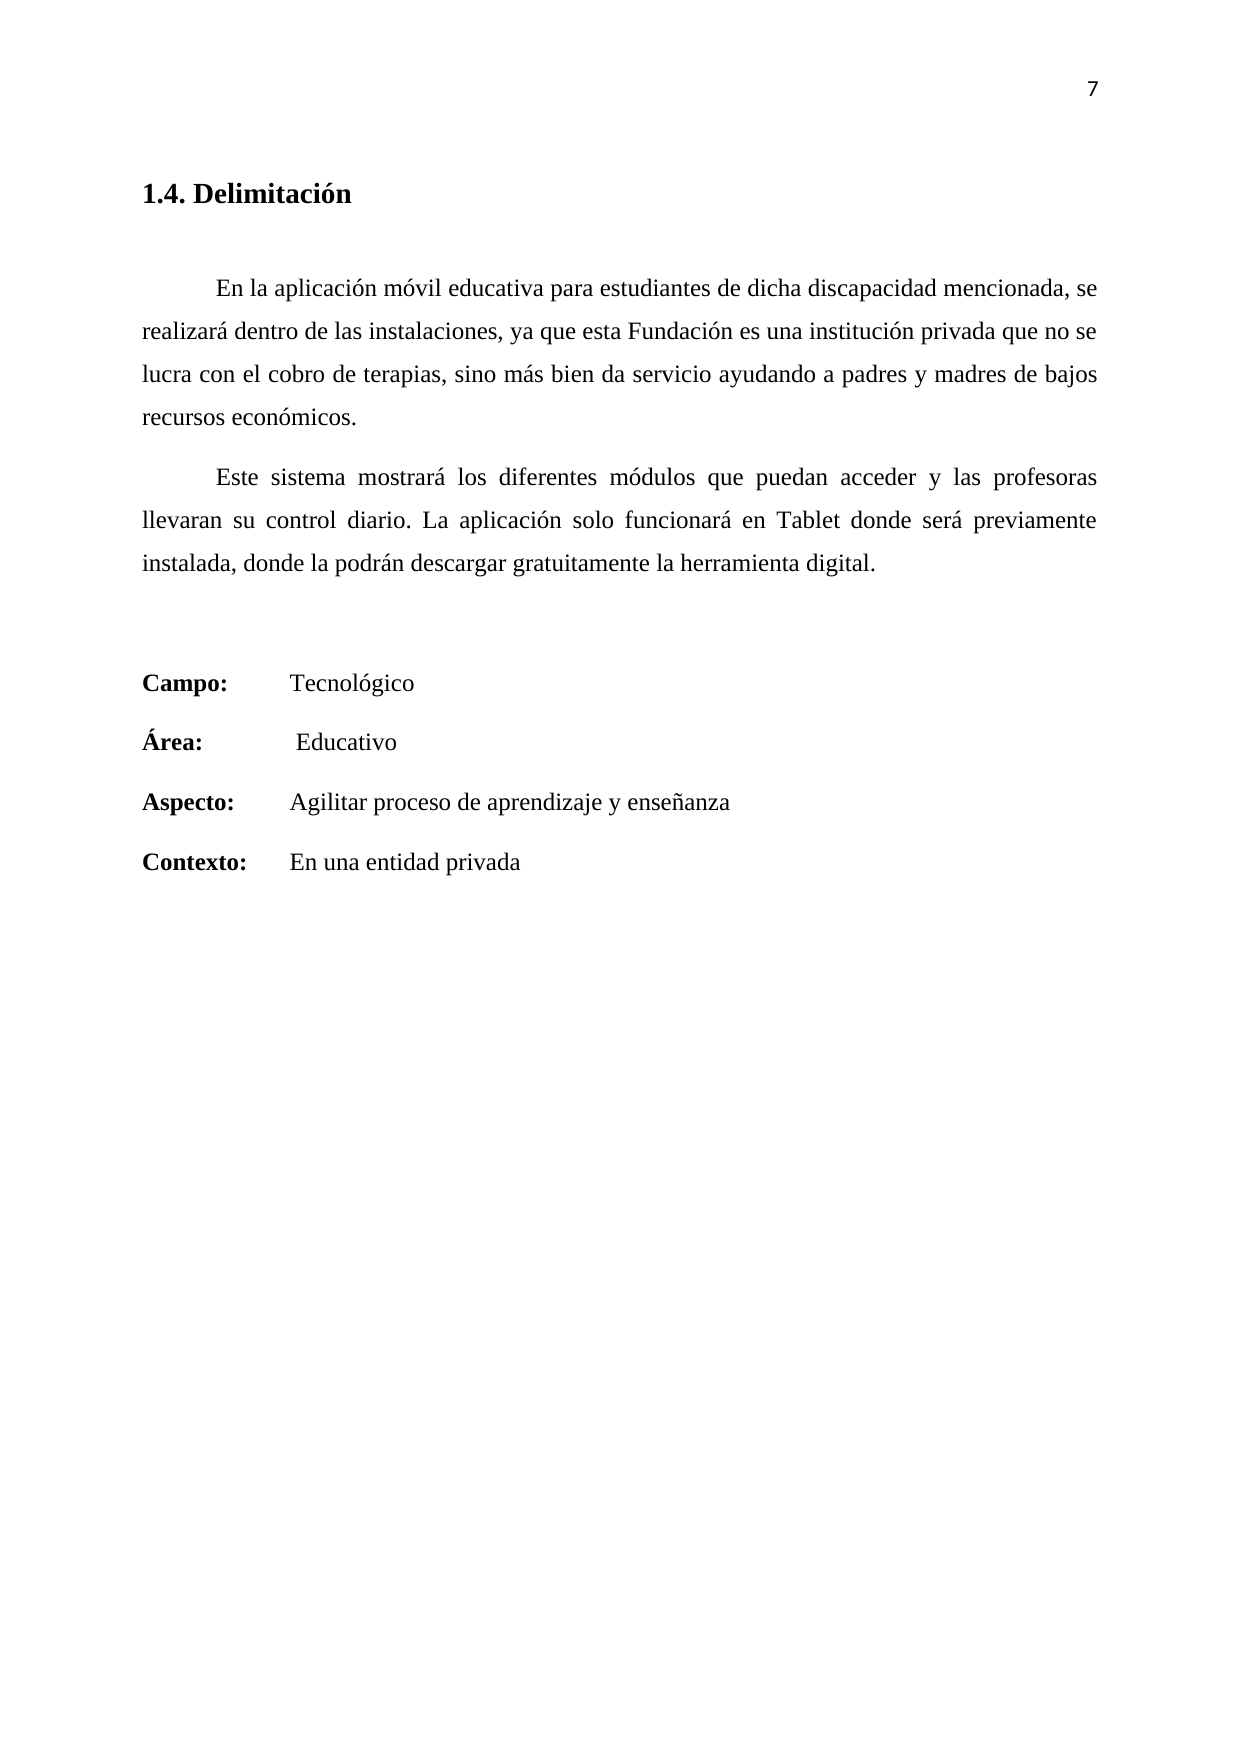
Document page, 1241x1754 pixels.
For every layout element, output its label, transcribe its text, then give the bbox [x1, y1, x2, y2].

text En la aplicación móvil educativa para estudiantes de dicha discapacidad mencionada, se realizará dentro de las instalaciones, ya que esta Fundación es una institución privada que no se lucra con el cobro de terapias, sino más bien da servicio ayudando a padres y madres de bajos recursos económicos. [142, 273, 1098, 431]
text Este sistema mostrará los diferentes módulos que puedan acceder y las profesoras llevaran su control diario. La aplicación solo funcionará en Tablet donde será previamente instalada, donde la podrán descargar gratuitamente la herramienta digital. [142, 462, 1098, 577]
text Campo: Tecnológico [142, 668, 1098, 696]
subtitle 1.4. Delimitación [142, 177, 1098, 210]
text Aspecto: Agilitar proceso de aprendizaje y enseñanza [142, 787, 1098, 816]
text Área: Educativo [142, 727, 1098, 756]
text Contexto: En una entidad privada [142, 847, 1098, 876]
